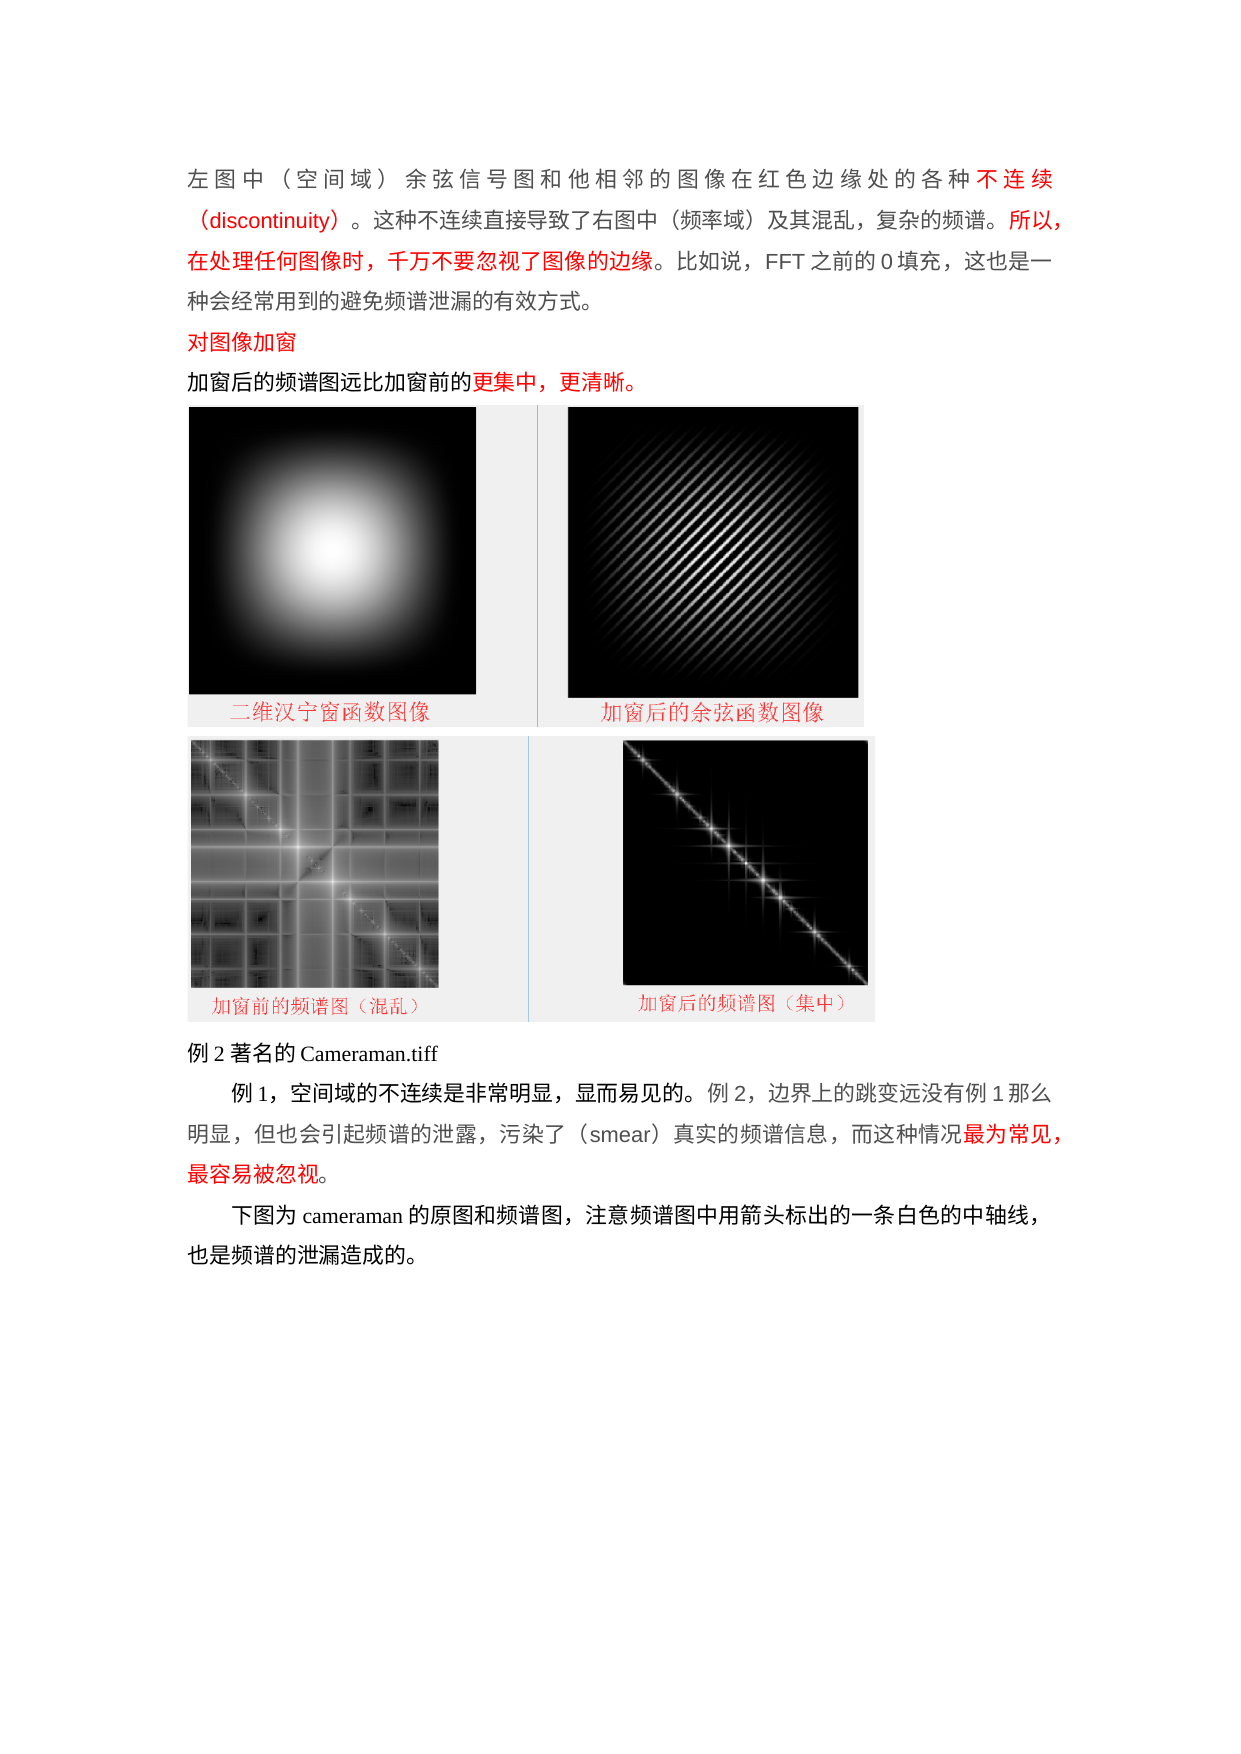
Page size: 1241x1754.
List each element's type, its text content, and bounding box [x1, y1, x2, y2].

text 加窗后的频谱图远比加窗前的更集中，更清晰。 [187, 365, 1053, 397]
picture [187, 405, 865, 727]
text 左图中（空间域）余弦信号图和他相邻的图像在红色边缘处的各种不连续（discontinuity）。这种不连续直接导致了右图中（频率域）及其混乱，复杂的频谱。所以，在处理任何图像时，千万不要忽视了图像的边缘。比如说，FFT之前的0填充，这也是一种会经常用到的避免频谱泄漏的有效方式。 [187, 162, 1053, 316]
text 例1，空间域的不连续是非常明显，显而易见的。例2，边界上的跳变远没有例1那么明显，但也会引起频谱的泄露，污染了（smear）真实的频谱信息，而这种情况最为常见，最容易被忽视。 [187, 1076, 1053, 1189]
text 对图像加窗 [187, 324, 1053, 357]
text 例2 著名的Cameraman.tiff [187, 1035, 1053, 1068]
text 下图为cameraman的原图和频谱图，注意频谱图中用箭头标出的一条白色的中轴线，也是频谱的泄漏造成的。 [187, 1197, 1053, 1270]
picture [187, 736, 876, 1022]
